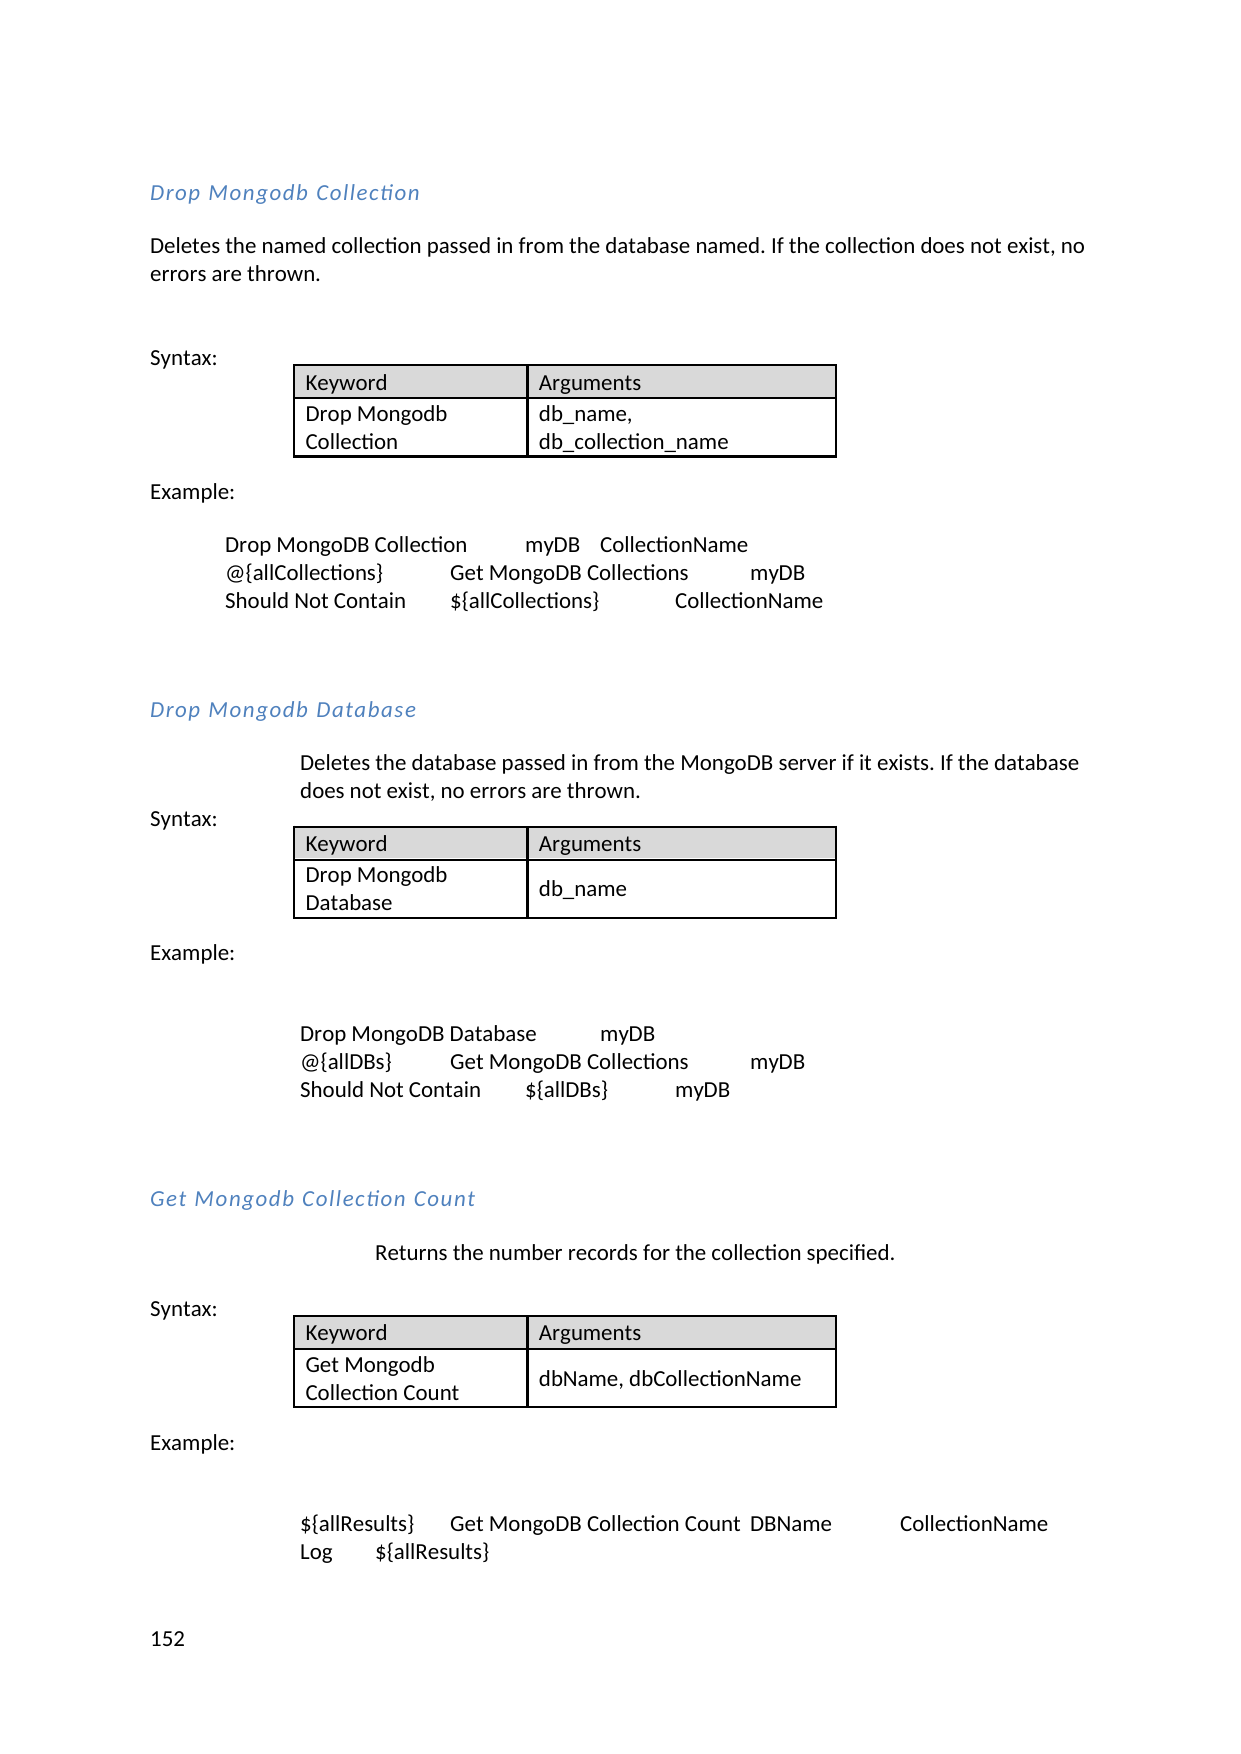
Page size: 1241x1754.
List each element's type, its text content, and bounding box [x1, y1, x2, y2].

text @{allDBs} Get MongoDB Collections myDB [225, 1047, 1090, 1076]
text Deletes the database passed in from the MongoDB server if it exists. If the database does not exist, no errors are thrown. [225, 748, 1090, 804]
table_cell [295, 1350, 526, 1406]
text Deletes the named collection passed in from the database named. If the collection does not exist, no errors are thrown. [150, 231, 1090, 287]
text Drop MongoDB Database myDB [225, 1019, 1090, 1047]
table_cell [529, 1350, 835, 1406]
text Example: [150, 477, 1090, 505]
text Syntax: [150, 1294, 1090, 1322]
text Should Not Contain ${allDBs} myDB [225, 1076, 1090, 1103]
text Example: [150, 1428, 1090, 1456]
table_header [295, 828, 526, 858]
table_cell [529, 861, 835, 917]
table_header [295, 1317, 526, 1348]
subtitle Drop Mongodb Collection [150, 178, 1090, 206]
text Syntax: [150, 343, 1090, 371]
text ${allResults} Get MongoDB Collection Count DBName CollectionName [225, 1509, 1090, 1537]
subtitle Drop Mongodb Database [150, 695, 1090, 723]
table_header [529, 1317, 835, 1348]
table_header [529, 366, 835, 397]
text Drop MongoDB Collection myDB CollectionName [150, 530, 1090, 558]
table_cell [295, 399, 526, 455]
text Returns the number records for the collection specified. [225, 1238, 1090, 1266]
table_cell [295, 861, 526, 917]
text Example: [150, 938, 1090, 966]
text Log ${allResults} [225, 1537, 1090, 1565]
subtitle Get Mongodb Collection Count [150, 1184, 1090, 1213]
text @{allCollections} Get MongoDB Collections myDB [150, 558, 1090, 586]
text Syntax: [150, 804, 1090, 832]
text Should Not Contain ${allCollections} CollectionName [150, 586, 1090, 614]
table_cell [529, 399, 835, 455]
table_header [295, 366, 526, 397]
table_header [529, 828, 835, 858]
